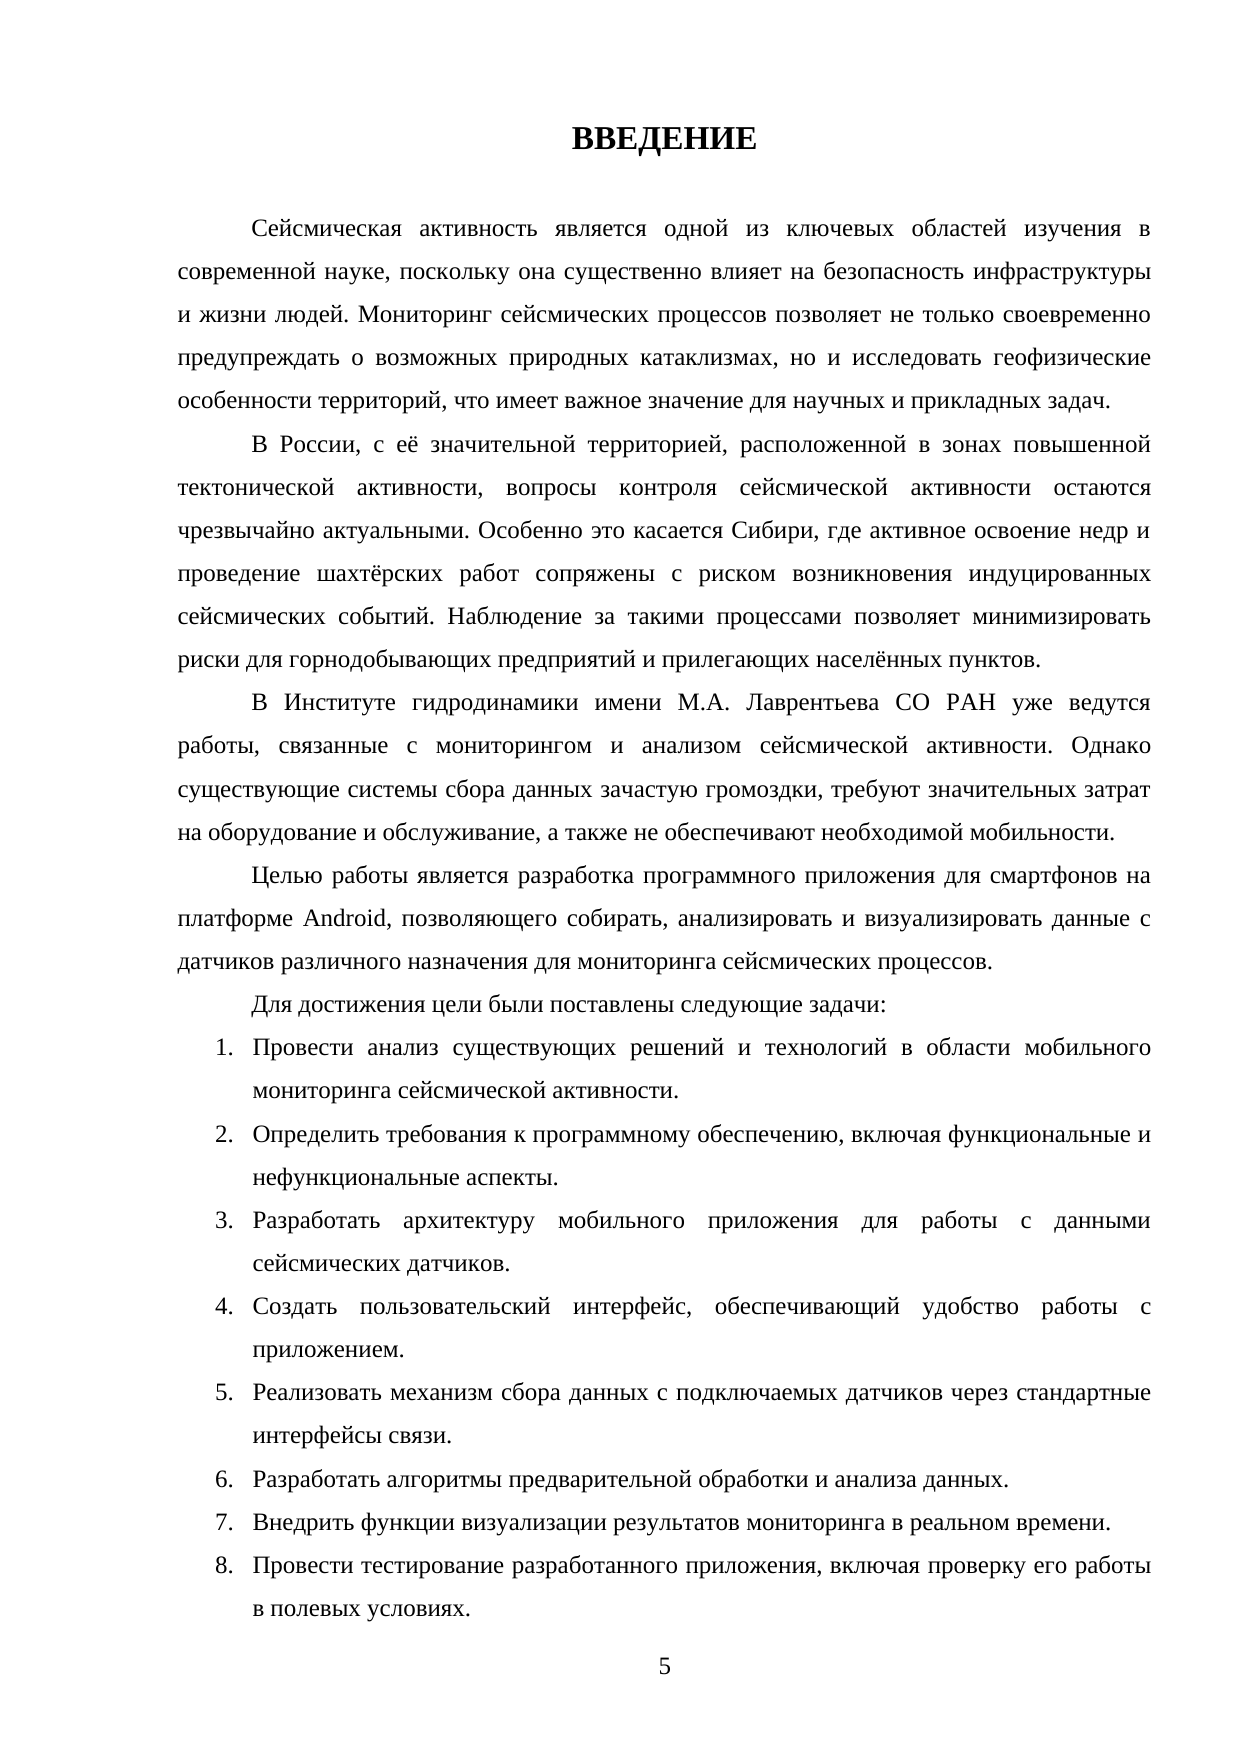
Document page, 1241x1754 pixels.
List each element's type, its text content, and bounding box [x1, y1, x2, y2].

list Реализовать механизм сбора данных с подключаемых датчиков через стандартные интерфейсы связи. [215, 1377, 1152, 1449]
text В России, с её значительной территорией, расположенной в зонах повышенной тектонической активности, вопросы контроля сейсмической активности остаются чрезвычайно актуальными. Особенно это касается Сибири, где активное освоение недр и проведение шахтёрских работ сопряжены с риском возникновения индуцированных сейсмических событий. Наблюдение за такими процессами позволяет минимизировать риски для горнодобывающих предприятий и прилегающих населённых пунктов. [177, 429, 1152, 673]
list Определить требования к программному обеспечению, включая функциональные и нефункциональные аспекты. [215, 1119, 1152, 1191]
subtitle ВВЕДЕНИЕ [177, 118, 1152, 156]
text В Институте гидродинамики имени М.А. Лаврентьева СО РАН уже ведутся работы, связанные с мониторингом и анализом сейсмической активности. Однако существующие системы сбора данных зачастую громоздки, требуют значительных затрат на оборудование и обслуживание, а также не обеспечивают необходимой мобильности. [177, 687, 1152, 846]
list Провести тестирование разработанного приложения, включая проверку его работы в полевых условиях. [215, 1550, 1152, 1622]
list Создать пользовательский интерфейс, обеспечивающий удобство работы с приложением. [215, 1291, 1152, 1363]
text Целью работы является разработка программного приложения для смартфонов на платформе Android, позволяющего собирать, анализировать и визуализировать данные с датчиков различного назначения для мониторинга сейсмических процессов. [177, 860, 1152, 975]
list Провести анализ существующих решений и технологий в области мобильного мониторинга сейсмической активности. [215, 1032, 1152, 1104]
list Разработать алгоритмы предварительной обработки и анализа данных. [215, 1464, 1152, 1492]
text Сейсмическая активность является одной из ключевых областей изучения в современной науке, поскольку она существенно влияет на безопасность инфраструктуры и жизни людей. Мониторинг сейсмических процессов позволяет не только своевременно предупреждать о возможных природных катаклизмах, но и исследовать геофизические особенности территорий, что имеет важное значение для научных и прикладных задач. [177, 213, 1152, 414]
text Для достижения цели были поставлены следующие задачи: [177, 989, 1152, 1018]
list Разработать архитектуру мобильного приложения для работы с данными сейсмических датчиков. [215, 1205, 1152, 1277]
list Внедрить функции визуализации результатов мониторинга в реальном времени. [215, 1507, 1152, 1536]
